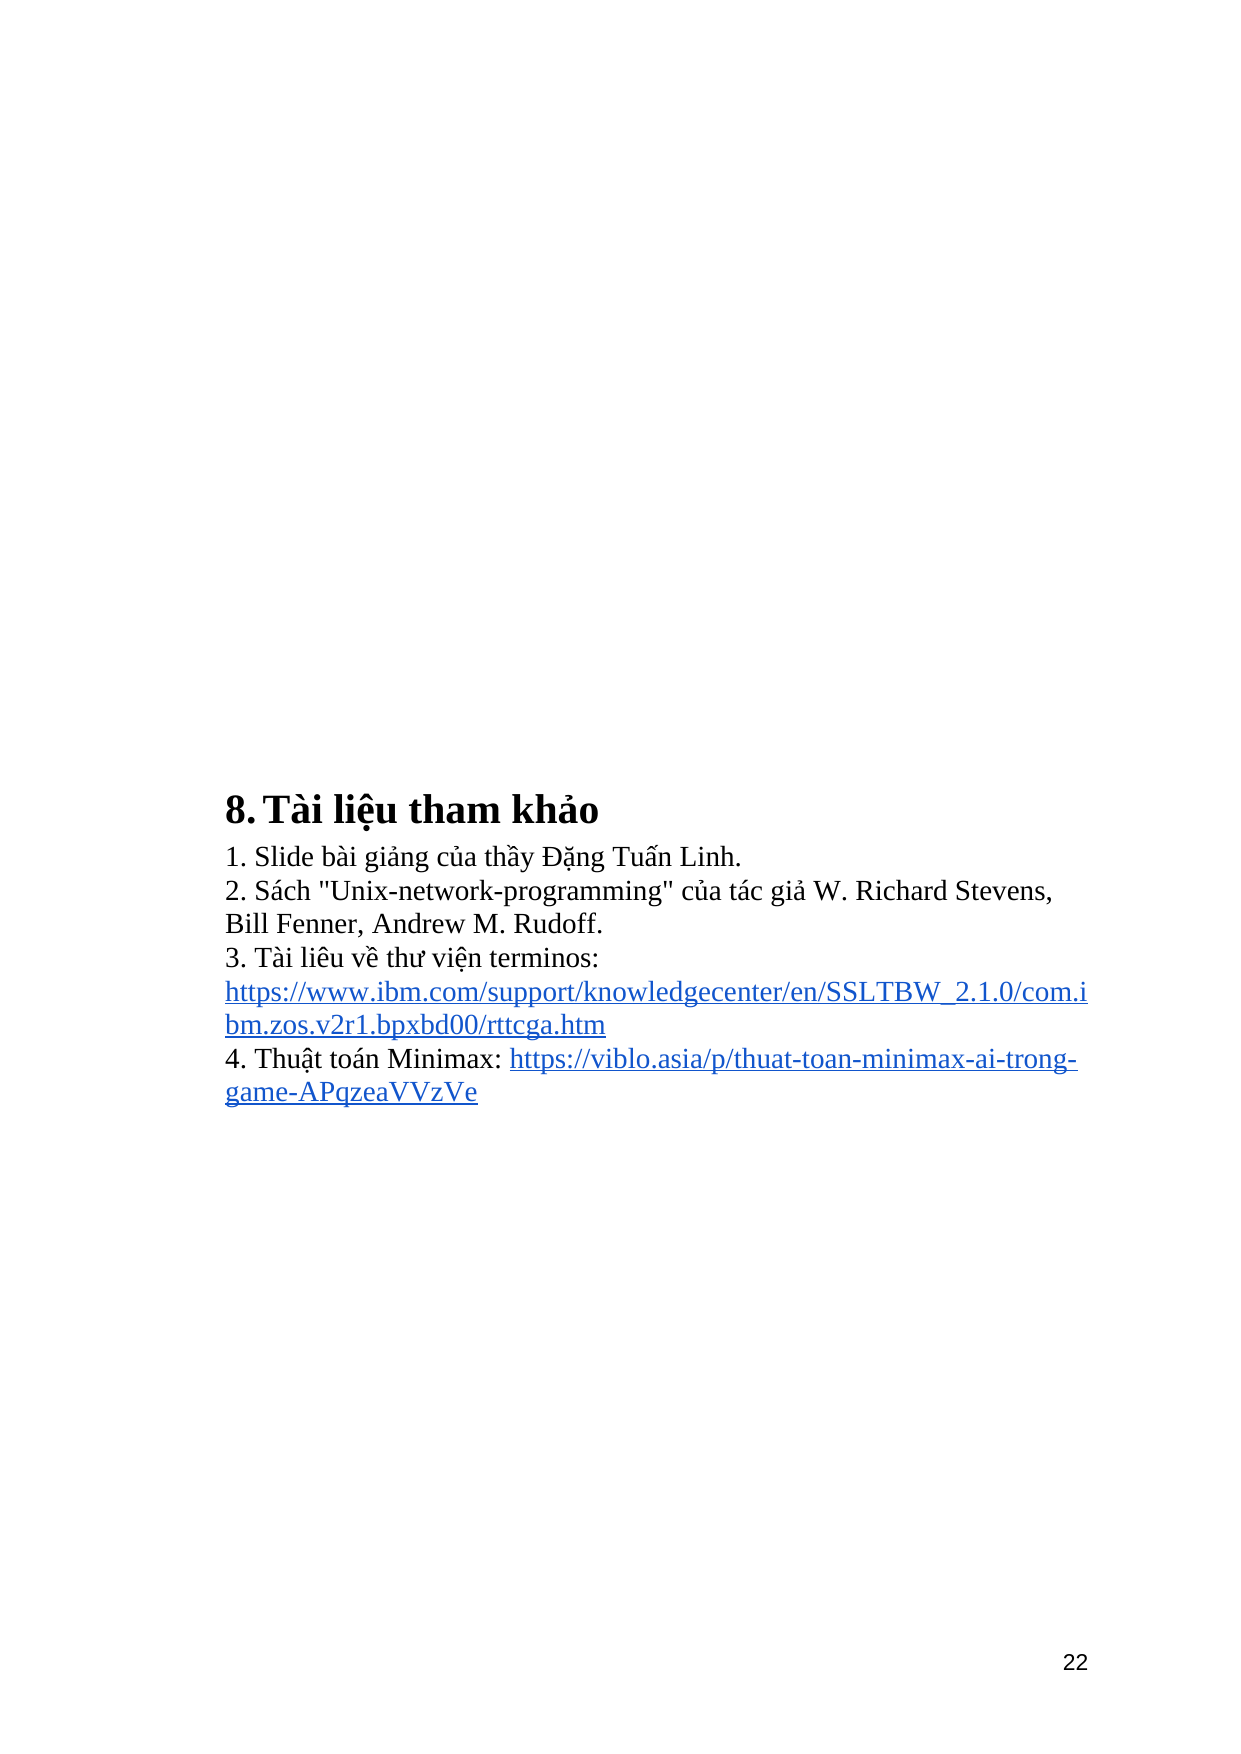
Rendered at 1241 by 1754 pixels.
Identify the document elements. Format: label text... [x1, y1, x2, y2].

text 3. Tài liêu về thư viện terminos: https://www.ibm.com/support/knowledgecenter/en/SSLTBW_2.1.0/com.ibm.zos.v2r1.bpxbd00/rttcga.htm [225, 940, 1090, 1041]
text 1. Slide bài giảng của thầy Đặng Tuấn Linh. [225, 839, 1090, 873]
text 4. Thuật toán Minimax: https://viblo.asia/p/thuat-toan-minimax-ai-trong-game-APqzeaVVzVe [225, 1041, 1090, 1108]
list Tài liệu tham khảo [225, 784, 1090, 832]
text 2. Sách "Unix-network-programming" của tác giả W. Richard Stevens, Bill Fenner, Andrew M. Rudoff. [225, 873, 1090, 940]
